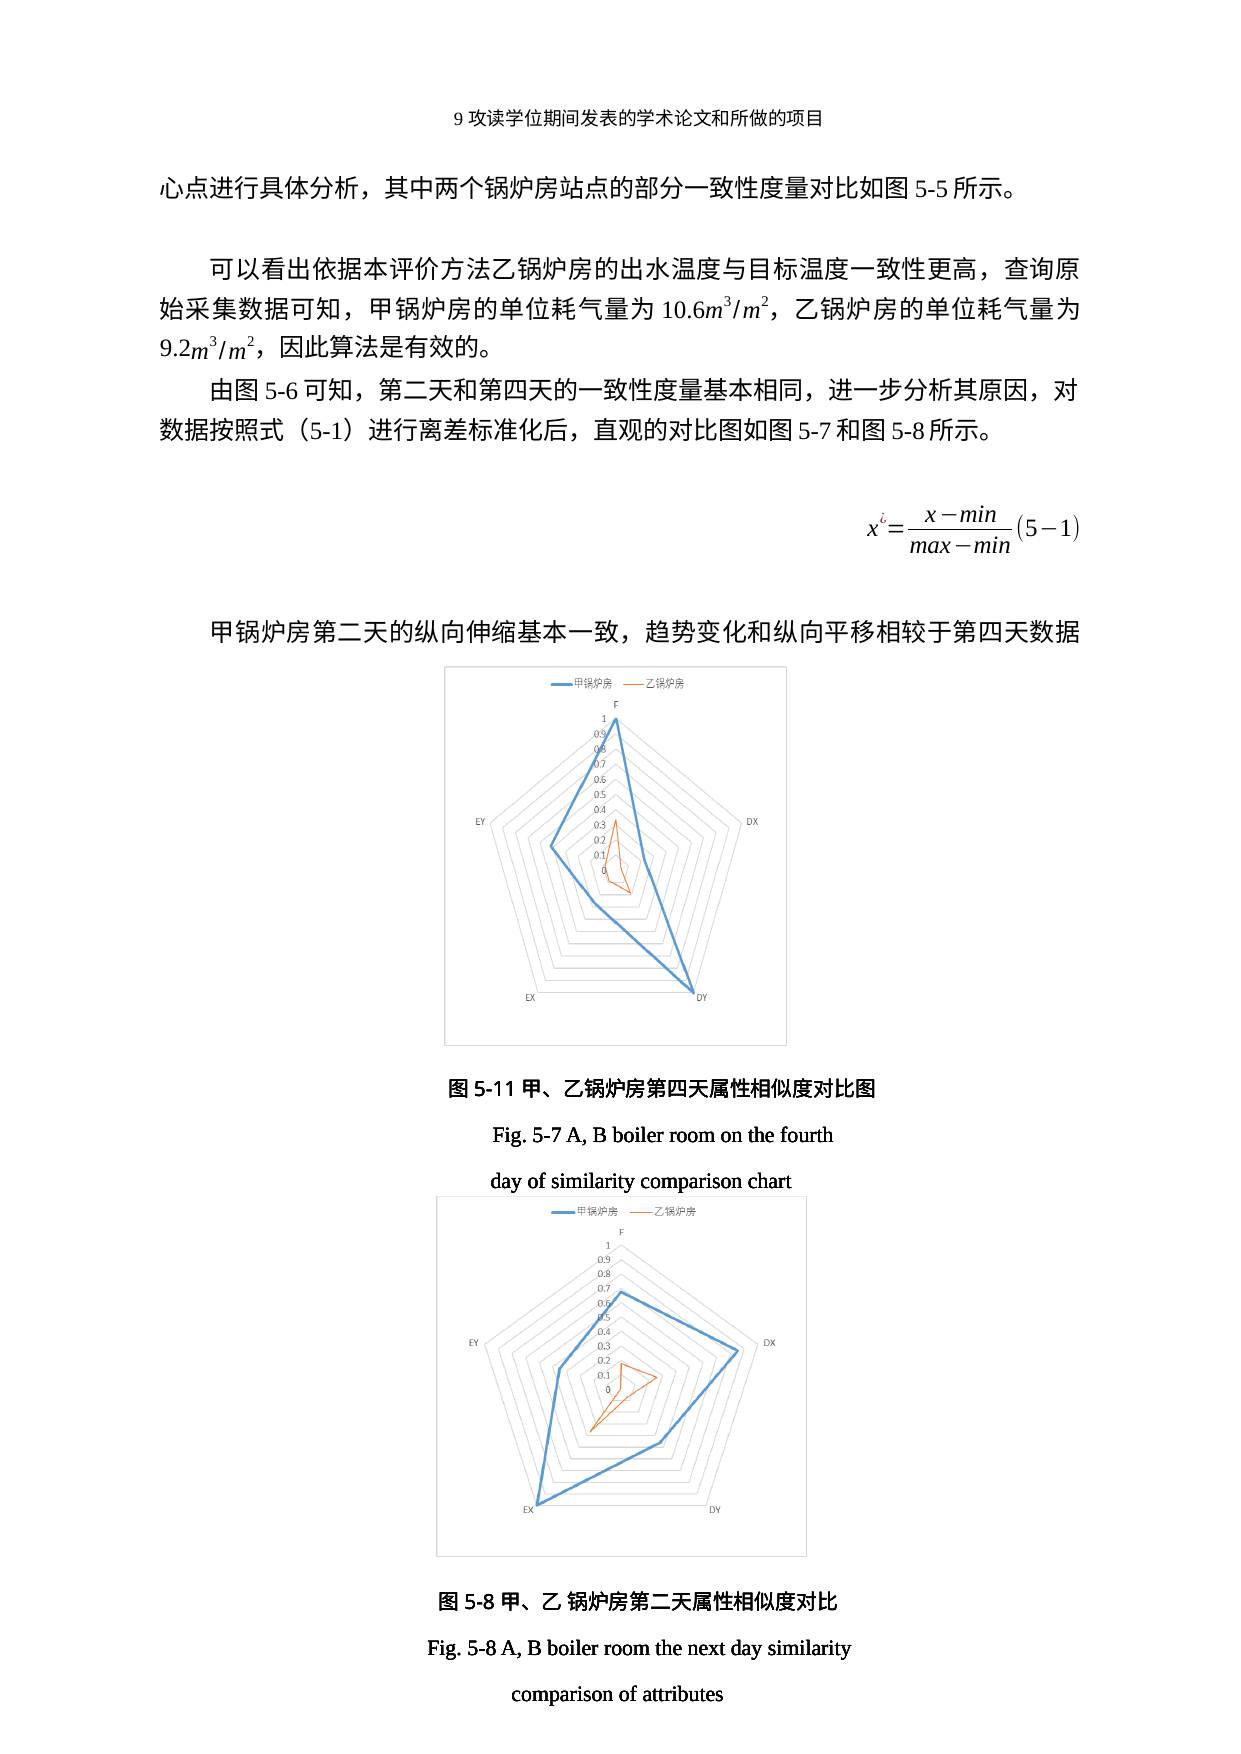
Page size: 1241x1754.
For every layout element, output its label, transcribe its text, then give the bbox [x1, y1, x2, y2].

text 可见，当K值为3时具有较好的聚类效果，可以将不同的供热锅炉房进行区分，将属性相似度中的离散Frechet距离和延时取出进行作图可得图5-5，取出两簇的中心点进行具体分析，其中两个锅炉房站点的部分一致性度量对比如图5-5所示。 [159, 166, 1081, 207]
text 甲锅炉房第二天的纵向伸缩基本一致，趋势变化和纵向平移相较于第四天数据更优，横向平移和横向伸缩相对较差，表现为时间延时较小能及时为用户提供热量，但随目标温度的调控较差。乙锅炉房第二天的趋势变化、纵向平移和纵向伸缩相较于第四天数据更优，而横向平移和横向伸缩相对较差，供热上表现为能为用户提供足够热量，随目标温度合理调控，但其时间延时相对较大。乙锅炉房五个度量皆优于甲锅炉房，供热上表现为乙锅炉房可以按照目标温度进行及时的适度调控，其时间延时较低，相较于甲锅炉房，能在高温时达到供热户需求，低温时能及时降温节约能源。 [159, 611, 1081, 651]
text 可以看出依据本评价方法乙锅炉房的出水温度与目标温度一致性更高，查询原始采集数据可知，甲锅炉房的单位耗气量为10.6，乙锅炉房的单位耗气量为9.2，因此算法是有效的。 [159, 247, 1081, 368]
text 由图5-6可知，第二天和第四天的一致性度量基本相同，进一步分析其原因，对数据按照式（5-1）进行离差标准化后，直观的对比图如图5-7和图5-8所示。 [159, 368, 1081, 449]
picture [436, 1196, 807, 1557]
picture [444, 666, 787, 1046]
